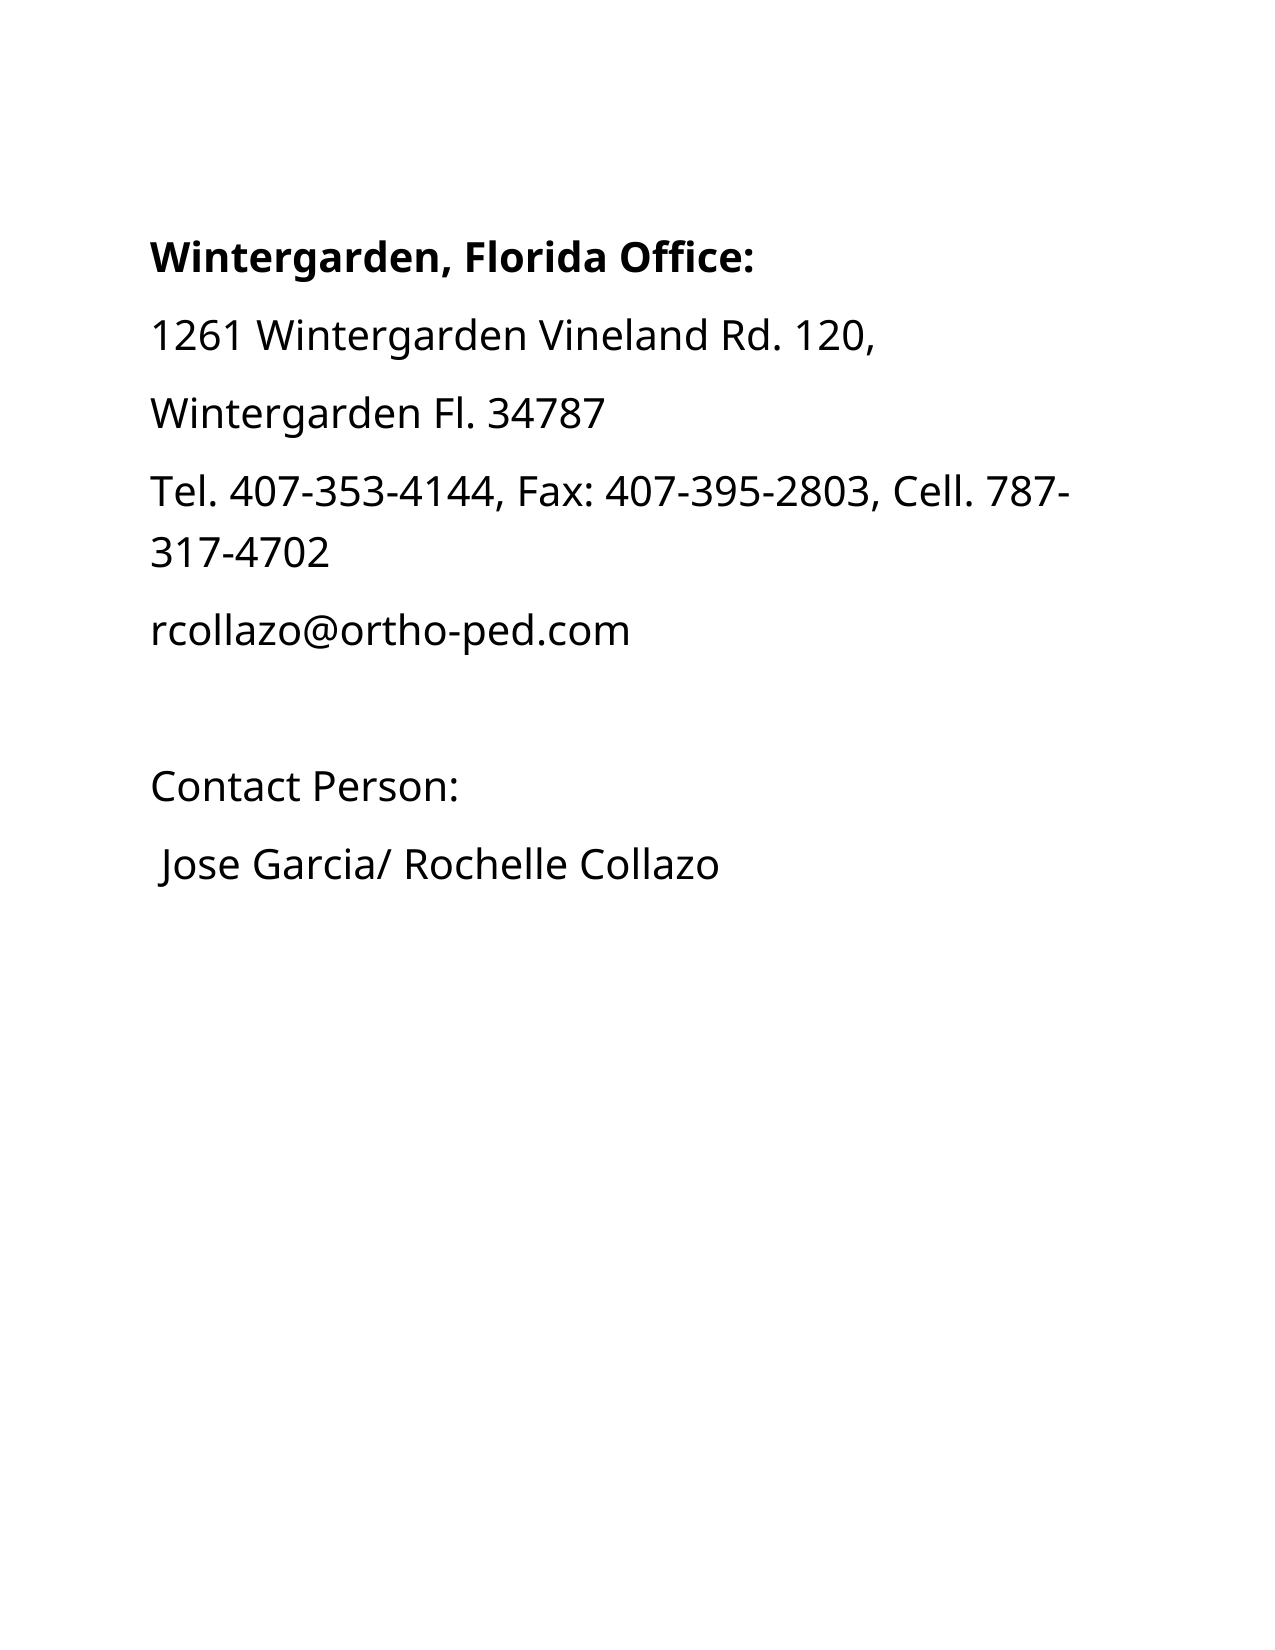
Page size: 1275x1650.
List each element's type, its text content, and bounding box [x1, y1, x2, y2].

text 1261 Wintergarden Vineland Rd. 120, [150, 306, 1125, 363]
text Jose Garcia/ Rochelle Collazo [150, 834, 1125, 891]
text Wintergarden, Florida Office: [150, 228, 1125, 285]
text Tel. 407-353-4144, Fax: 407-395-2803, Cell. 787-317-4702 [150, 462, 1125, 580]
text rcollazo@ortho-ped.com [150, 601, 1125, 658]
text Wintergarden Fl. 34787 [150, 384, 1125, 441]
text Contact Person: [150, 757, 1125, 813]
